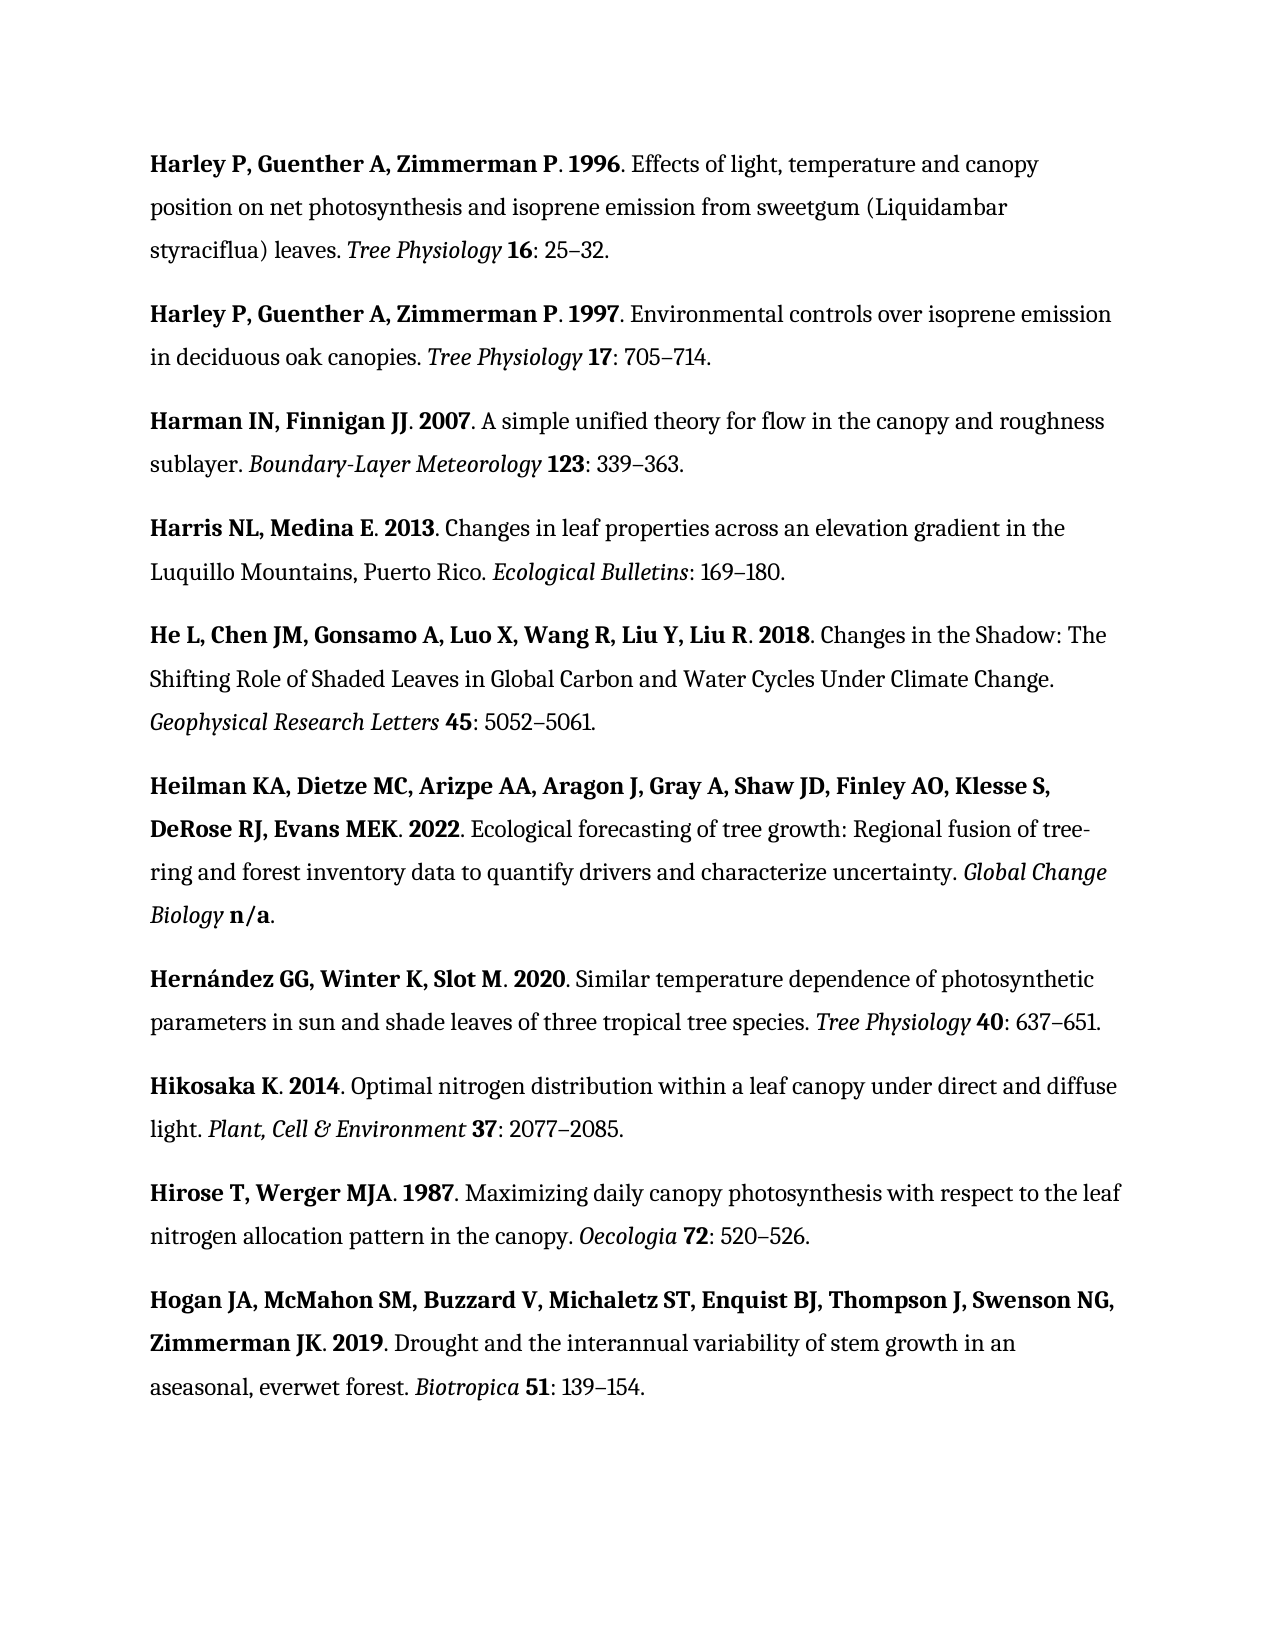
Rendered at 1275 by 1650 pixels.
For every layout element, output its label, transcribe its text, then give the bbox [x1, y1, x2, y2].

text Hernández GG, Winter K, Slot M. 2020. Similar temperature dependence of photosynthetic parameters in sun and shade leaves of three tropical tree species. Tree Physiology 40: 637–651. [150, 965, 1125, 1037]
text Hirose T, Werger MJA. 1987. Maximizing daily canopy photosynthesis with respect to the leaf nitrogen allocation pattern in the canopy. Oecologia 72: 520–526. [150, 1179, 1125, 1251]
text Harris NL, Medina E. 2013. Changes in leaf properties across an elevation gradient in the Luquillo Mountains, Puerto Rico. Ecological Bulletins: 169–180. [150, 514, 1125, 586]
text Harley P, Guenther A, Zimmerman P. 1997. Environmental controls over isoprene emission in deciduous oak canopies. Tree Physiology 17: 705–714. [150, 300, 1125, 372]
text Harman IN, Finnigan JJ. 2007. A simple unified theory for flow in the canopy and roughness sublayer. Boundary-Layer Meteorology 123: 339–363. [150, 407, 1125, 479]
text Hikosaka K. 2014. Optimal nitrogen distribution within a leaf canopy under direct and diffuse light. Plant, Cell & Environment 37: 2077–2085. [150, 1072, 1125, 1144]
text Harley P, Guenther A, Zimmerman P. 1996. Effects of light, temperature and canopy position on net photosynthesis and isoprene emission from sweetgum (Liquidambar styraciflua) leaves. Tree Physiology 16: 25–32. [150, 150, 1125, 265]
text Hogan JA, McMahon SM, Buzzard V, Michaletz ST, Enquist BJ, Thompson J, Swenson NG, Zimmerman JK. 2019. Drought and the interannual variability of stem growth in an aseasonal, everwet forest. Biotropica 51: 139–154. [150, 1286, 1125, 1401]
text Heilman KA, Dietze MC, Arizpe AA, Aragon J, Gray A, Shaw JD, Finley AO, Klesse S, DeRose RJ, Evans MEK. 2022. Ecological forecasting of tree growth: Regional fusion of tree-ring and forest inventory data to quantify drivers and characterize uncertainty. Global Change Biology n/a. [150, 772, 1125, 930]
text He L, Chen JM, Gonsamo A, Luo X, Wang R, Liu Y, Liu R. 2018. Changes in the Shadow: The Shifting Role of Shaded Leaves in Global Carbon and Water Cycles Under Climate Change. Geophysical Research Letters 45: 5052–5061. [150, 621, 1125, 736]
